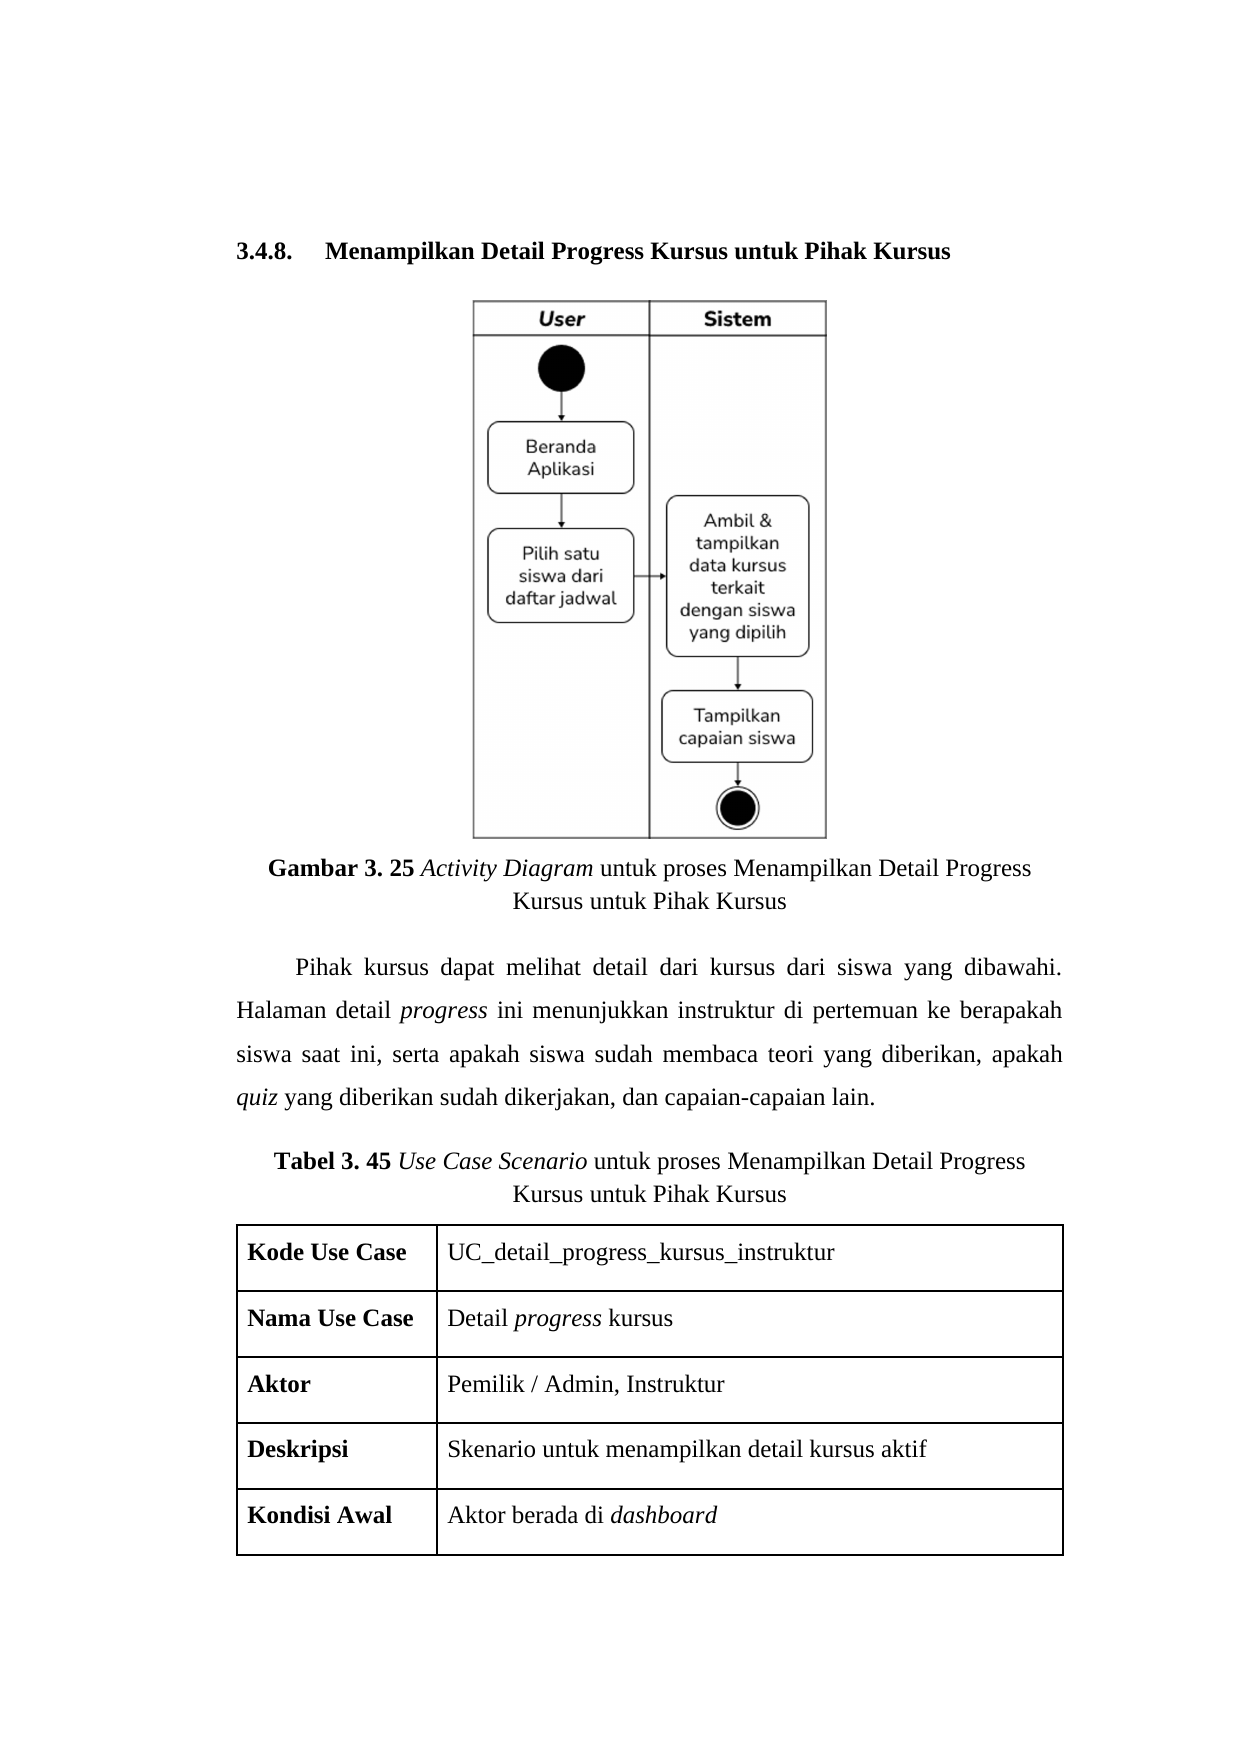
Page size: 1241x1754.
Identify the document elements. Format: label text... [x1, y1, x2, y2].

subtitle Menampilkan Detail Progress Kursus untuk Pihak Kursus [236, 236, 1063, 265]
table_header Kode Use Case [238, 1226, 436, 1290]
picture [472, 300, 827, 839]
table_cell Skenario untuk menampilkan detail kursus aktif [438, 1424, 1062, 1488]
table_header UC_detail_progress_kursus_instruktur [438, 1226, 1062, 1290]
table_cell Detail progress kursus [438, 1292, 1062, 1356]
table_cell Aktor [238, 1358, 436, 1422]
table_cell Deskripsi [238, 1424, 436, 1488]
table_cell Kondisi Awal [238, 1490, 436, 1554]
table_cell Aktor berada di dashboard [438, 1490, 1062, 1554]
table_cell Pemilik / Admin, Instruktur [438, 1358, 1062, 1422]
text Pihak kursus dapat melihat detail dari kursus dari siswa yang dibawahi. Halaman detail progress ini menunjukkan instruktur di pertemuan ke berapakah siswa saat ini, serta apakah siswa sudah membaca teori yang diberikan, apakah quiz yang diberikan sudah dikerjakan, dan capaian-capaian lain. [236, 952, 1063, 1111]
table_cell Nama Use Case [238, 1292, 436, 1356]
